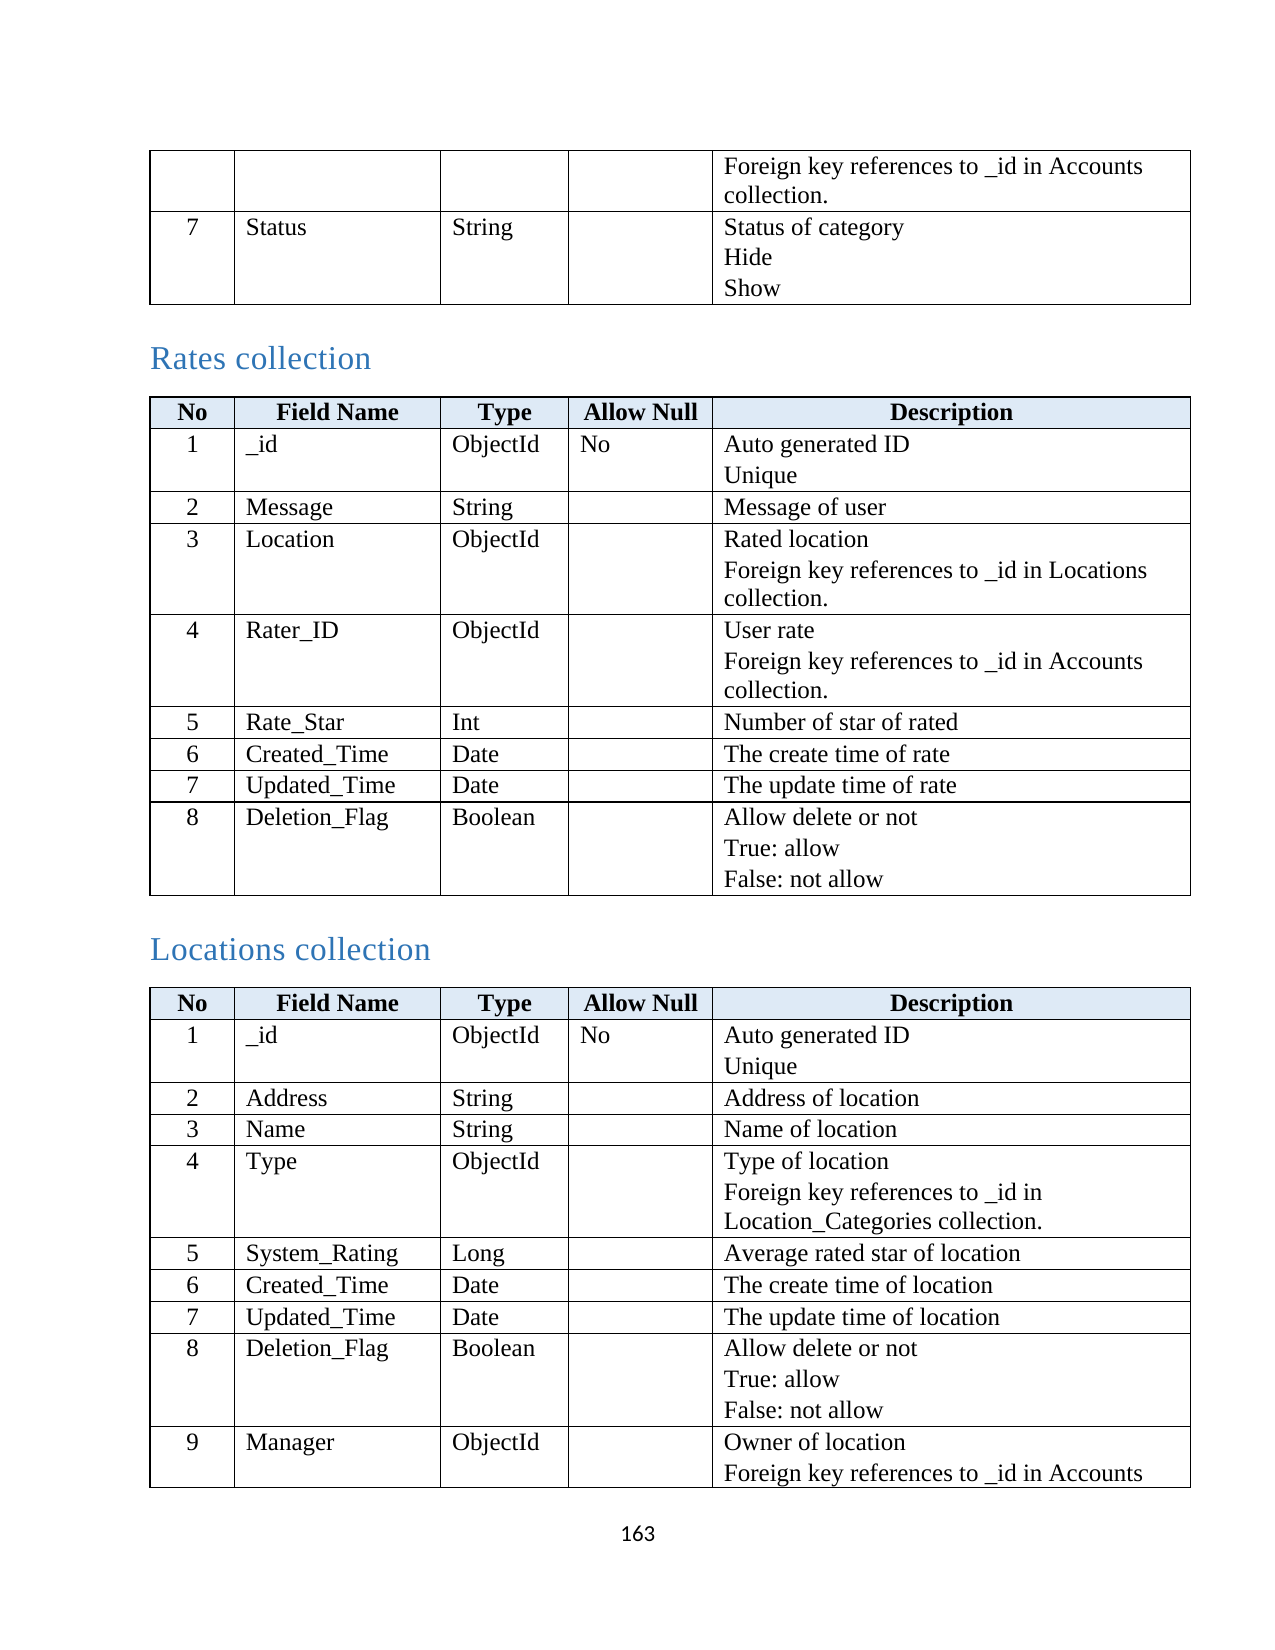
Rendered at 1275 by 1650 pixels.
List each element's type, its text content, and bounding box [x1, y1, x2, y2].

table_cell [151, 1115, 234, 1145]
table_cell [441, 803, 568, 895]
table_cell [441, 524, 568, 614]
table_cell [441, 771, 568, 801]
title Locations collection [150, 929, 1125, 967]
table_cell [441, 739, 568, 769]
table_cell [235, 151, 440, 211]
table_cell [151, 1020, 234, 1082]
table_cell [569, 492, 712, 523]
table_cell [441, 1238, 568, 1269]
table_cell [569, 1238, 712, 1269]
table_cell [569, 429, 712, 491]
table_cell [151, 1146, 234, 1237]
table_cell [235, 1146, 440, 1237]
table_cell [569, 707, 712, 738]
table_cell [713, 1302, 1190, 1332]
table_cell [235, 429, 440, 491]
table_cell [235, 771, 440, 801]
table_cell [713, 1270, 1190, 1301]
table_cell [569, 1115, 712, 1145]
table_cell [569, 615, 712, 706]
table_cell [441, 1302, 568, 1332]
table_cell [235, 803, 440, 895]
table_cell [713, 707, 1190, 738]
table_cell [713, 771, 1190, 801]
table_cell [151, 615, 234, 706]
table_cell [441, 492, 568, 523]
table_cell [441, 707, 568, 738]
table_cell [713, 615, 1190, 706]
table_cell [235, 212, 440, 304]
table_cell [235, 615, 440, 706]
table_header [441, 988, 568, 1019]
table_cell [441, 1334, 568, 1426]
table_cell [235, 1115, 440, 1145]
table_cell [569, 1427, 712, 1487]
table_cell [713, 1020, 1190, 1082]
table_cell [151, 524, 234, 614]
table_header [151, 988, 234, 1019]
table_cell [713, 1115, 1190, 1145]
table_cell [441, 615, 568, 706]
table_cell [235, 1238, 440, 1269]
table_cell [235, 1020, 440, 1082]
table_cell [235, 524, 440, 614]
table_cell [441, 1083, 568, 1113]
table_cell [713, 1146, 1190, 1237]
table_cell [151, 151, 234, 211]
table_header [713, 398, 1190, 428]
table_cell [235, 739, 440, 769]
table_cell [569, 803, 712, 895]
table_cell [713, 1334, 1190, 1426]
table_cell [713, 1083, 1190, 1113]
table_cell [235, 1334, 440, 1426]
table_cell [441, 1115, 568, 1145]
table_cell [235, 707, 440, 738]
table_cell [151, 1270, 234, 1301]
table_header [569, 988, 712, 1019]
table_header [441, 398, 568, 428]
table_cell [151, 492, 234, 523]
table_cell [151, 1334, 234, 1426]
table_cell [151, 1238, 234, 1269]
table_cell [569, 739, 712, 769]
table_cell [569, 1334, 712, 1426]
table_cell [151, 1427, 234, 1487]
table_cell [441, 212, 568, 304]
title Rates collection [150, 338, 1125, 377]
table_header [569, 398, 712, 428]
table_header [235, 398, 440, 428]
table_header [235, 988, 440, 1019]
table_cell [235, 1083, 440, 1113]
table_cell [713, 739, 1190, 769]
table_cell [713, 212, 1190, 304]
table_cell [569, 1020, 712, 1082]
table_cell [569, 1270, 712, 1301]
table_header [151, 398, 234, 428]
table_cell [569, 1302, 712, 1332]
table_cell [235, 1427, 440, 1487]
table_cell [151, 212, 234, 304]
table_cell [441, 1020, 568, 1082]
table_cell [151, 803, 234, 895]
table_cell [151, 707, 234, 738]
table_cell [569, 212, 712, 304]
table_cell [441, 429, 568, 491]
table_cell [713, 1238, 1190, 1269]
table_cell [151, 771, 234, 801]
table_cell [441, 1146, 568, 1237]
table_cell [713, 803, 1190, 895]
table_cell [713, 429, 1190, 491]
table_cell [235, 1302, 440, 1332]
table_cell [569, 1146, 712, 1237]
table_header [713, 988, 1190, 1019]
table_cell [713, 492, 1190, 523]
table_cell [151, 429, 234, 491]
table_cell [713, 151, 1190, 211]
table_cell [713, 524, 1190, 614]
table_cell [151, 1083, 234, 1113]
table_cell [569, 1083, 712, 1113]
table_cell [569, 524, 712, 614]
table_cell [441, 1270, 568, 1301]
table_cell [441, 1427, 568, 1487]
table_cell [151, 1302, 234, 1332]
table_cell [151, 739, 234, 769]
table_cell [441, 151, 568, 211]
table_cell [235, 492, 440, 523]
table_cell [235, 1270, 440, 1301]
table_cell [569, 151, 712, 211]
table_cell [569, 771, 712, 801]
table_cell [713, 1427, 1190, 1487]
